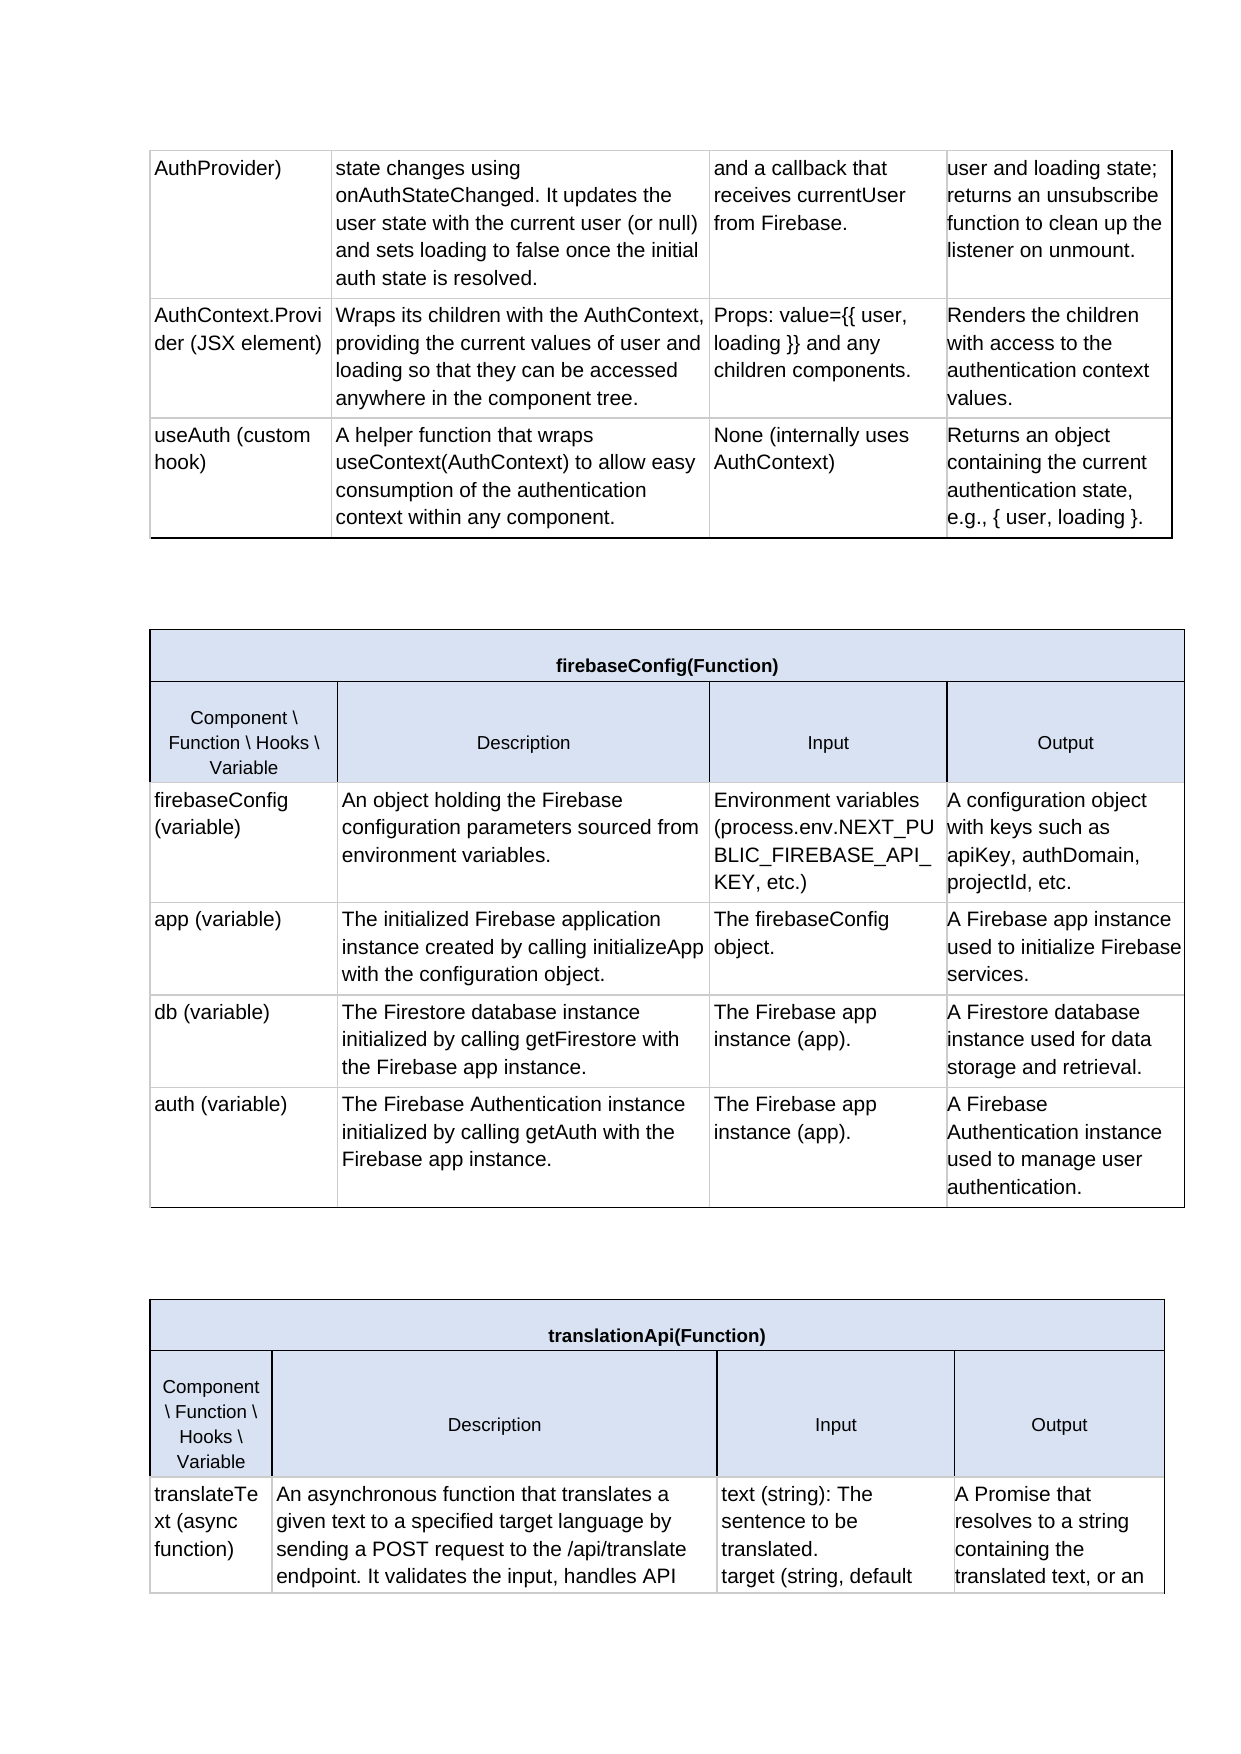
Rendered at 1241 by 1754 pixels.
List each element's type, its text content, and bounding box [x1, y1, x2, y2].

table_cell useAuth (custom hook) [151, 419, 331, 537]
table_cell Returns an object containing the current authentication state, e.g., { user, loading }. [948, 419, 1171, 537]
table_cell Renders the children with access to the authentication context values. [948, 299, 1171, 417]
table_cell db (variable) [151, 996, 337, 1087]
table_cell A configuration object with keys such as apiKey, authDomain, projectId, etc. [948, 783, 1184, 902]
table_cell firebaseConfig (variable) [151, 783, 337, 902]
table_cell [273, 1478, 716, 1592]
table_cell The Firebase Authentication instance initialized by calling getAuth with the Firebase app instance. [338, 1088, 709, 1207]
table_cell AuthContext.Provider (JSX element) [151, 299, 331, 417]
table_cell A Firebase Authentication instance used to manage user authentication. [948, 1088, 1184, 1207]
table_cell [718, 1478, 954, 1592]
table_cell auth (variable) [151, 1088, 337, 1207]
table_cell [955, 1478, 1164, 1592]
table_cell Output [955, 1351, 1164, 1476]
table_cell Environment variables (process.env.NEXT_PUBLIC_FIREBASE_API_KEY, etc.) [710, 783, 946, 902]
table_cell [948, 151, 1171, 297]
table_cell The Firebase app instance (app). [710, 996, 946, 1087]
table_cell A Firebase app instance used to initialize Firebase services. [948, 903, 1184, 994]
table_cell app (variable) [151, 903, 337, 994]
table_header firebaseConfig(Function) [151, 630, 1184, 681]
table_cell None (internally uses AuthContext) [710, 419, 946, 537]
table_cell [151, 1478, 271, 1592]
table_cell The Firestore database instance initialized by calling getFirestore with the Firebase app instance. [338, 996, 709, 1087]
table_cell An object holding the Firebase configuration parameters sourced from environment variables. [338, 783, 709, 902]
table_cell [332, 151, 709, 297]
table_cell A Firestore database instance used for data storage and retrieval. [948, 996, 1184, 1087]
table_cell The firebaseConfig object. [710, 903, 946, 994]
table_cell The initialized Firebase application instance created by calling initializeApp with the configuration object. [338, 903, 709, 994]
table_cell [710, 151, 946, 297]
table_cell Description [273, 1351, 716, 1476]
table_cell Component \ Function \ Hooks \ Variable [151, 1351, 271, 1476]
table_cell Wraps its children with the AuthContext, providing the current values of user and loading so that they can be accessed anywhere in the component tree. [332, 299, 709, 417]
table_cell Input [710, 682, 946, 782]
table_cell Description [338, 682, 709, 782]
table_cell Output [948, 682, 1184, 782]
table_header translationApi(Function) [151, 1300, 1164, 1350]
table_cell The Firebase app instance (app). [710, 1088, 946, 1207]
table_cell A helper function that wraps useContext(AuthContext) to allow easy consumption of the authentication context within any component. [332, 419, 709, 537]
table_cell Input [718, 1351, 954, 1476]
table_cell Component \ Function \ Hooks \ Variable [151, 682, 337, 782]
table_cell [151, 151, 331, 297]
table_cell Props: value={{ user, loading }} and any children components. [710, 299, 946, 417]
